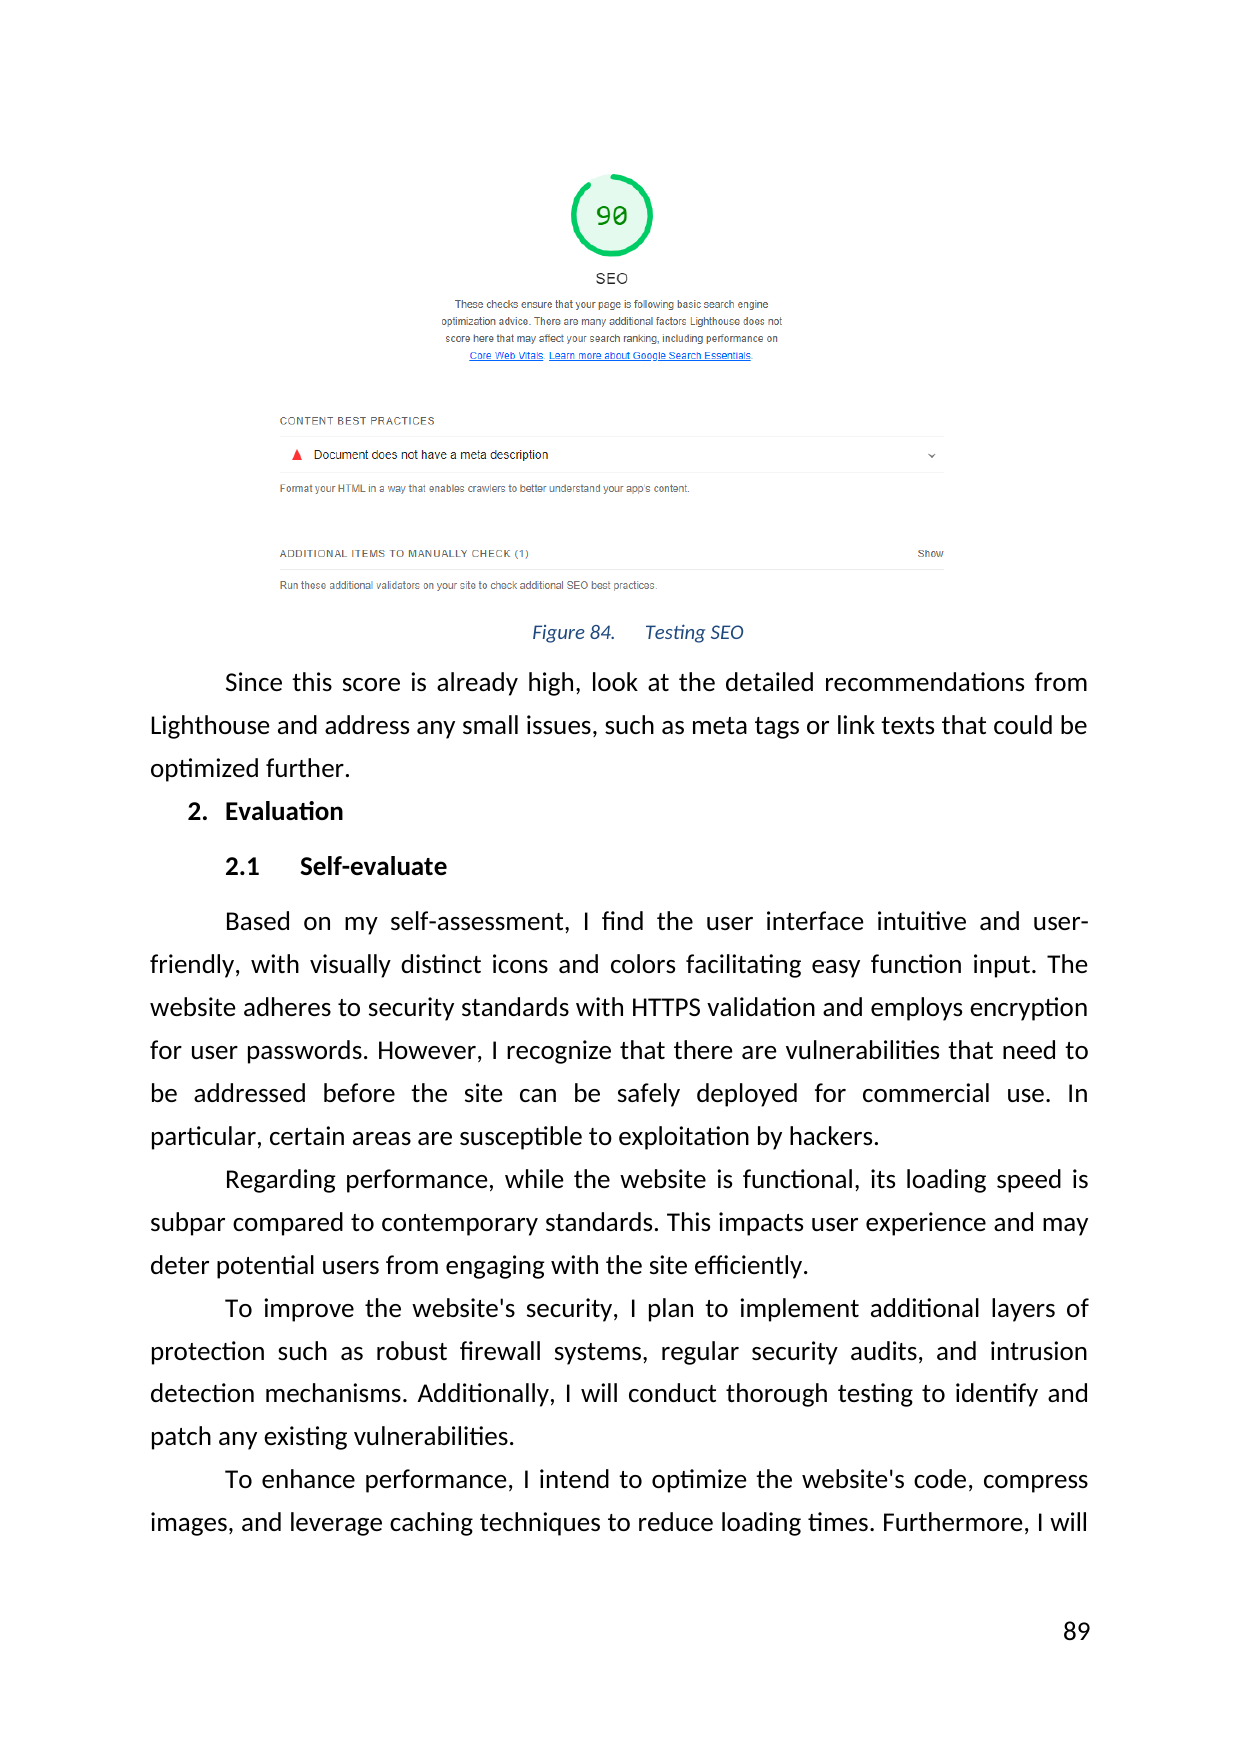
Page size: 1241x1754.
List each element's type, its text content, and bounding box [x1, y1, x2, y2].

picture [259, 150, 982, 610]
text Regarding performance, while the website is functional, its loading speed is subpar compared to contemporary standards. This impacts user experience and may deter potential users from engaging with the site efficiently. [150, 1162, 1090, 1281]
text To improve the website's security, I plan to implement additional layers of protection such as robust firewall systems, regular security audits, and intrusion detection mechanisms. Additionally, I will conduct thorough testing to identify and patch any existing vulnerabilities. [150, 1291, 1090, 1453]
subtitle Evaluation [187, 794, 1090, 827]
text Since this score is already high, look at the detailed recommendations from Lighthouse and address any small issues, such as meta tags or link texts that could be optimized further. [150, 665, 1090, 784]
text Based on my self-assessment, I find the user interface intuitive and user-friendly, with visually distinct icons and colors facilitating easy function input. The website adheres to security standards with HTTPS validation and employs encryption for user passwords. However, I recognize that there are vulnerabilities that need to be addressed before the site can be safely deployed for commercial use. In particular, certain areas are susceptible to exploitation by hackers. [150, 904, 1090, 1152]
subtitle Self-evaluate [225, 849, 1090, 882]
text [150, 1462, 1090, 1538]
text Testing SEO [187, 619, 1090, 645]
